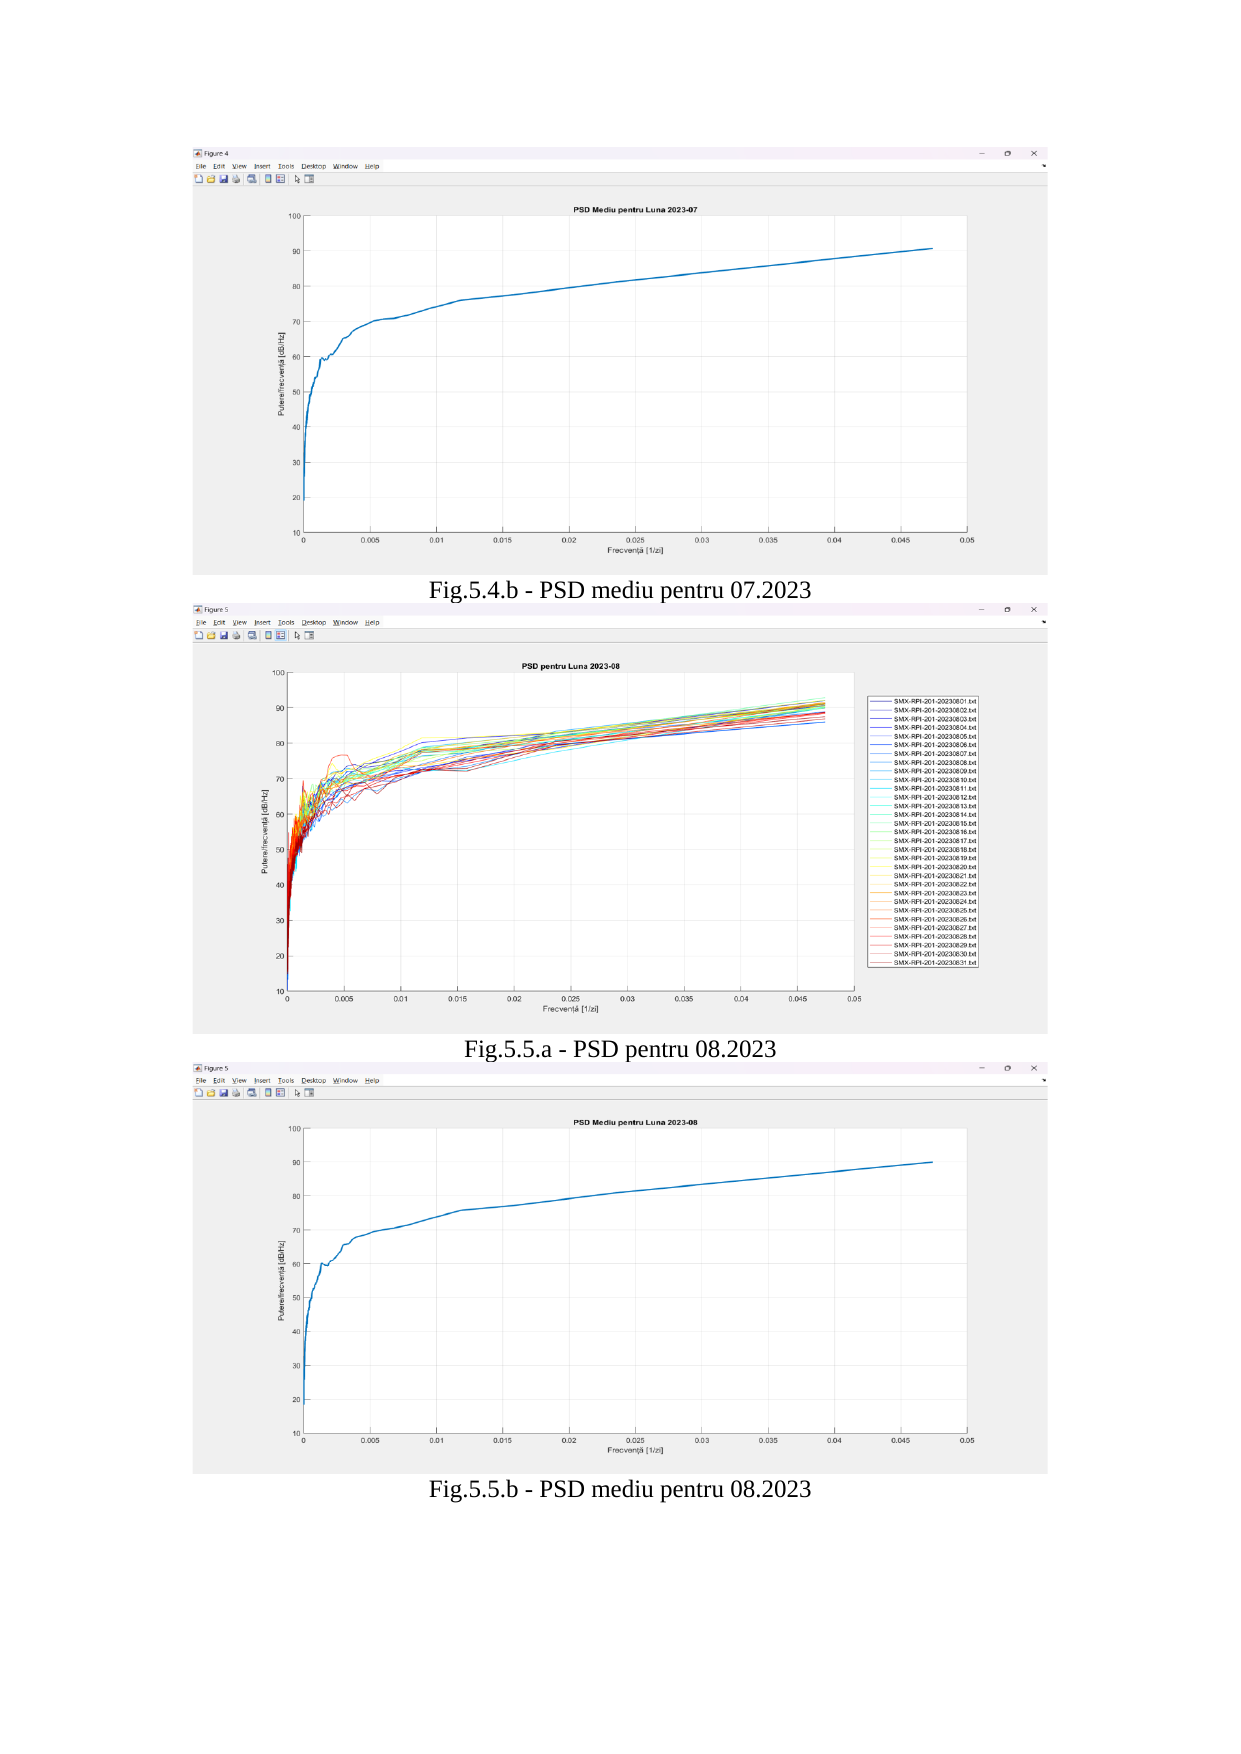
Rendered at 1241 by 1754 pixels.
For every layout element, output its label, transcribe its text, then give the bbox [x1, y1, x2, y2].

picture [192, 603, 1048, 1034]
picture [192, 1062, 1048, 1474]
picture [192, 147, 1048, 575]
text Fig.5.5.a - PSD pentru 08.2023 [187, 1034, 1053, 1063]
text Fig.5.5.b - PSD mediu pentru 08.2023 [187, 1474, 1053, 1503]
text Fig.5.4.b - PSD mediu pentru 07.2023 [187, 575, 1053, 604]
